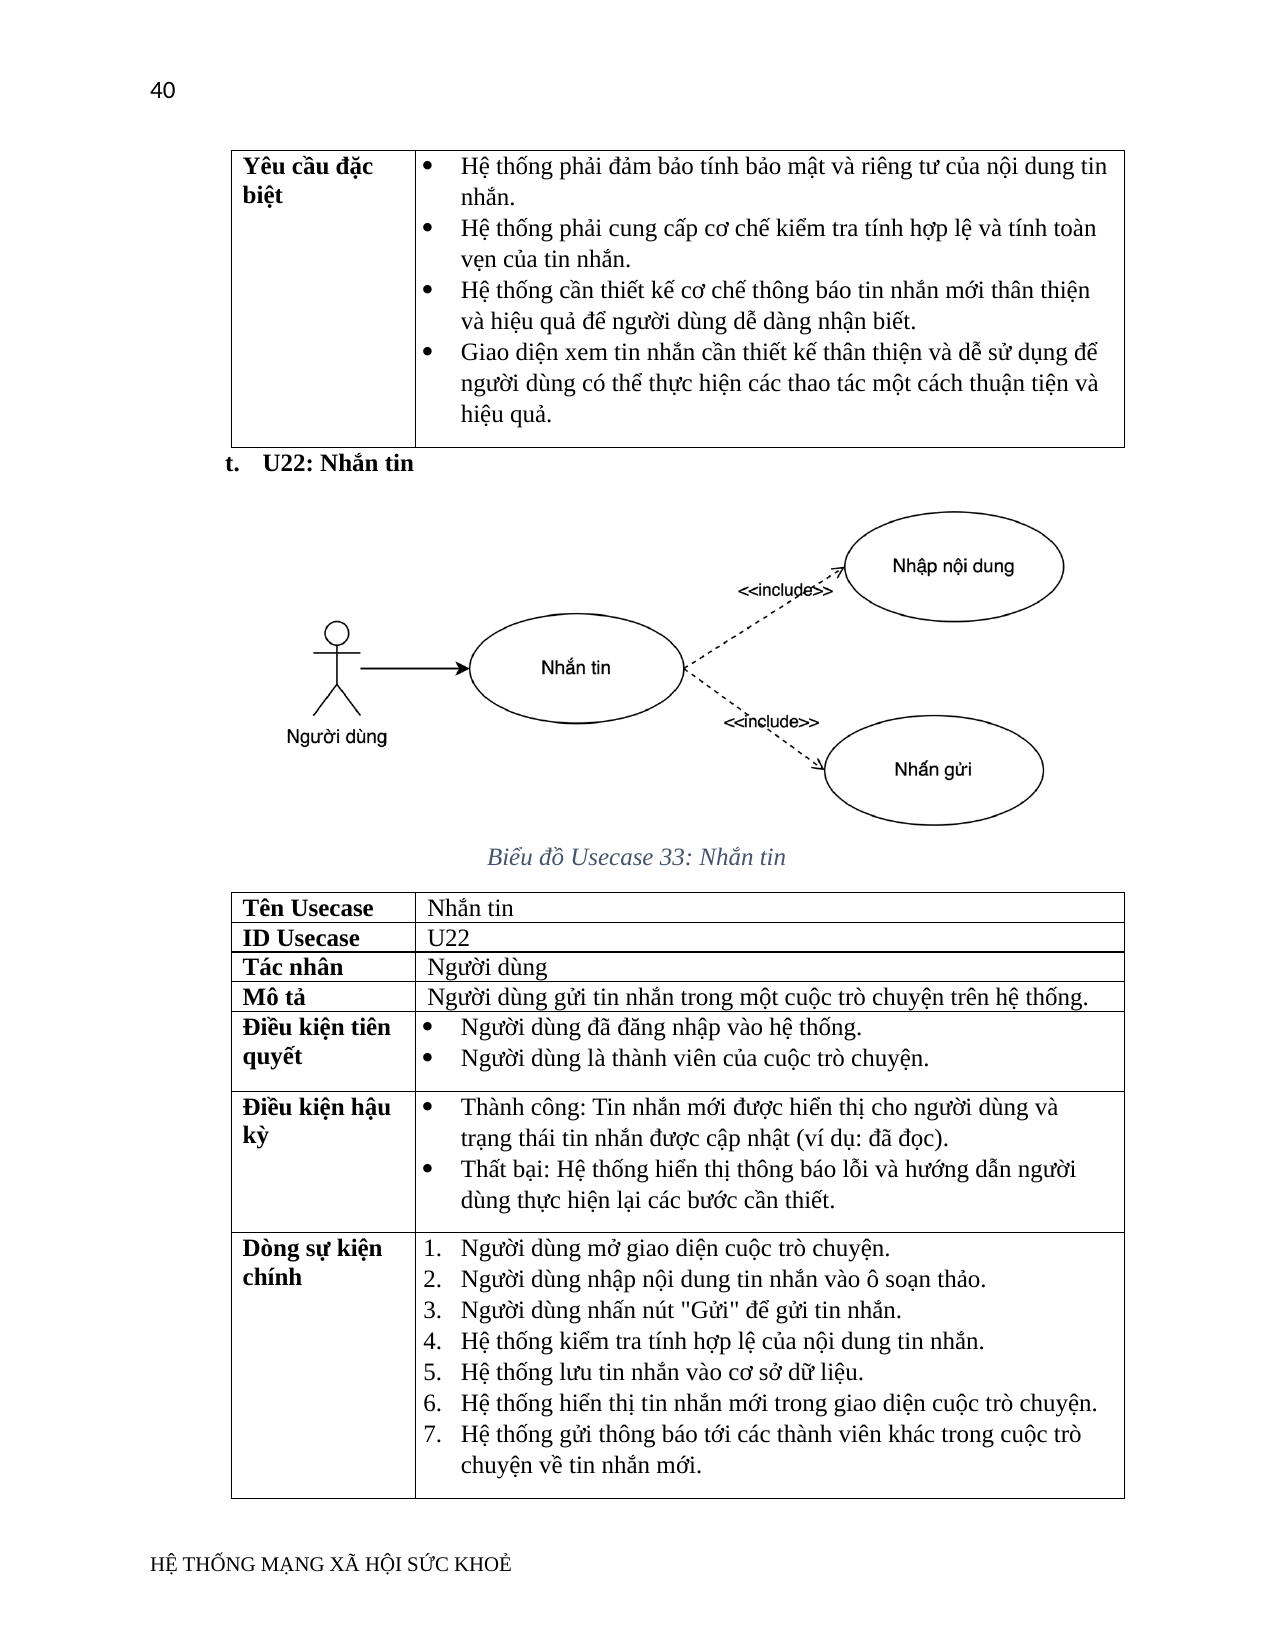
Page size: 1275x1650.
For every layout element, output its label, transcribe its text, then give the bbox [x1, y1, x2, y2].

list U22: Nhắn tin [225, 448, 1125, 477]
table_header Tên Usecase [232, 893, 415, 922]
table_cell Điều kiện hậu kỳ [232, 1092, 415, 1232]
table_cell Người dùng đã đăng nhập vào hệ thống. Người dùng là thành viên của cuộc trò chuyện. [416, 1012, 1124, 1091]
table_cell Thành công: Tin nhắn mới được hiển thị cho người dùng và trạng thái tin nhắn được cập nhật (ví dụ: đã đọc). Thất bại: Hệ thống hiển thị thông báo lỗi và hướng dẫn người dùng thực hiện lại các bước cần thiết. [416, 1092, 1124, 1232]
table_cell Điều kiện tiên quyết [232, 1012, 415, 1091]
table_cell Yêu cầu đặc biệt [232, 151, 415, 447]
picture [270, 495, 1080, 843]
table_cell Mô tả [232, 982, 415, 1011]
table_cell ID Usecase [232, 923, 415, 951]
table_cell Dòng sự kiện chính [232, 1233, 415, 1498]
table_header Nhắn tin [416, 893, 1124, 922]
table_cell Tác nhân [232, 953, 415, 981]
table_cell Người dùng mở giao diện cuộc trò chuyện. Người dùng nhập nội dung tin nhắn vào ô soạn thảo. Người dùng nhấn nút "Gửi" để gửi tin nhắn. Hệ thống kiểm tra tính hợp lệ của nội dung tin nhắn. Hệ thống lưu tin nhắn vào cơ sở dữ liệu. Hệ thống hiển thị tin nhắn mới trong giao diện cuộc trò chuyện. Hệ thống gửi thông báo tới các thành viên khác trong cuộc trò chuyện về tin nhắn mới. [416, 1233, 1124, 1498]
table_cell U22 [416, 923, 1124, 951]
table_cell Người dùng [416, 953, 1124, 981]
table_cell Hệ thống phải đảm bảo tính bảo mật và riêng tư của nội dung tin nhắn. Hệ thống phải cung cấp cơ chế kiểm tra tính hợp lệ và tính toàn vẹn của tin nhắn. Hệ thống cần thiết kế cơ chế thông báo tin nhắn mới thân thiện và hiệu quả để người dùng dễ dàng nhận biết. Giao diện xem tin nhắn cần thiết kế thân thiện và dễ sử dụng để người dùng có thể thực hiện các thao tác một cách thuận tiện và hiệu quả. [416, 151, 1124, 447]
text Biểu đồ Usecase 33: Nhắn tin [150, 842, 1125, 871]
table_cell Người dùng gửi tin nhắn trong một cuộc trò chuyện trên hệ thống. [416, 982, 1124, 1011]
